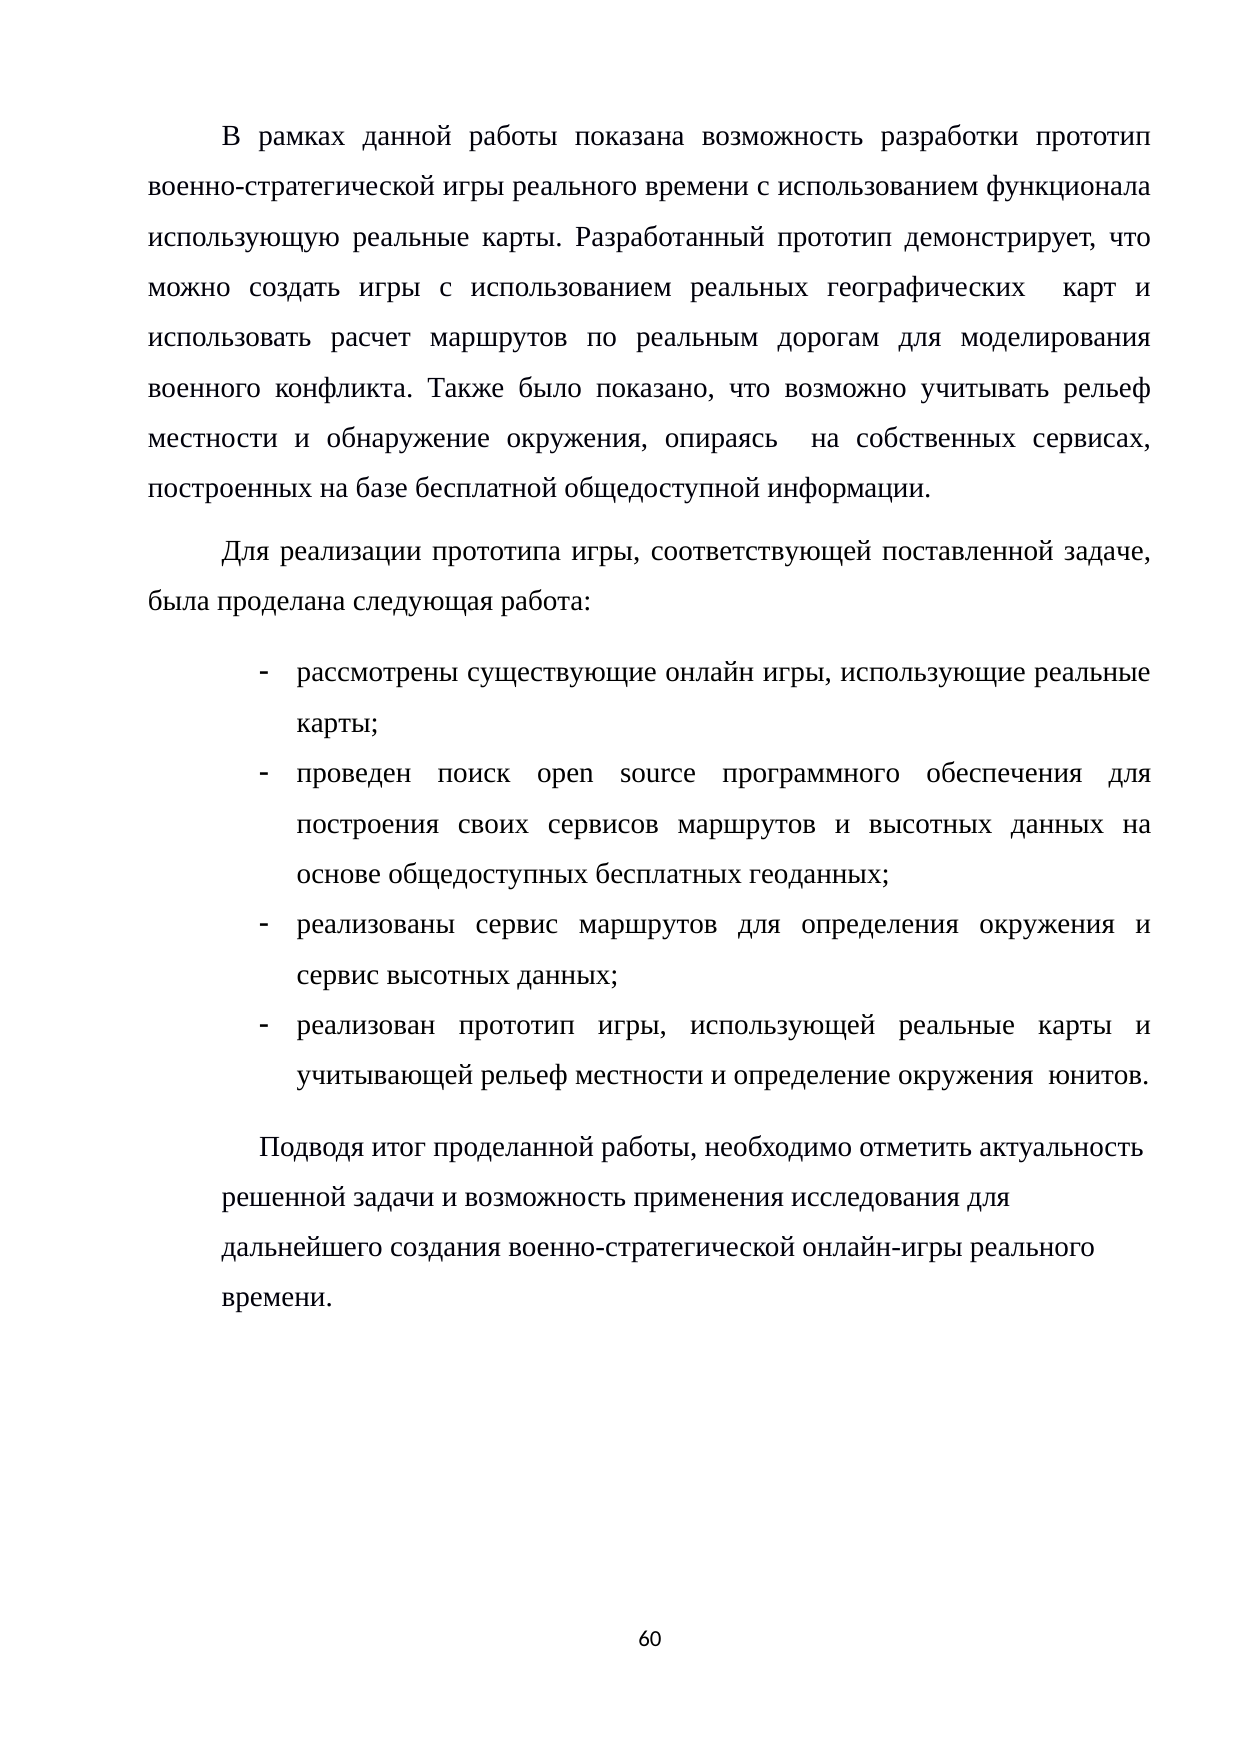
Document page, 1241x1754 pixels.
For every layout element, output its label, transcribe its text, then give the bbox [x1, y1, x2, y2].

text Для реализации прототипа игры, соответствующей поставленной задаче, была проделана следующая работа: [148, 533, 1152, 617]
list реализован прототип игры, использующей реальные карты и учитывающей рельеф местности и определение окружения юнитов. [259, 1007, 1152, 1091]
list реализованы сервис маршрутов для определения окружения и сервис высотных данных; [259, 906, 1152, 990]
text В рамках данной работы показана возможность разработки прототип военно-стратегической игры реального времени с использованием функционала использующую реальные карты. Разработанный прототип демонстрирует, что можно создать игры с использованием реальных географических карт и использовать расчет маршрутов по реальным дорогам для моделирования военного конфликта. Также было показано, что возможно учитывать рельеф местности и обнаружение окружения, опираясь на собственных сервисах, построенных на базе бесплатной общедоступной информации. [148, 118, 1152, 504]
text Подводя итог проделанной работы, необходимо отметить актуальность решенной задачи и возможность применения исследования для дальнейшего создания военно-стратегической онлайн-игры реального времени. [221, 1129, 1152, 1313]
list рассмотрены существующие онлайн игры, использующие реальные карты; [259, 654, 1152, 738]
list проведен поиск open source программного обеспечения для построения своих сервисов маршрутов и высотных данных на основе общедоступных бесплатных геоданных; [259, 755, 1152, 889]
